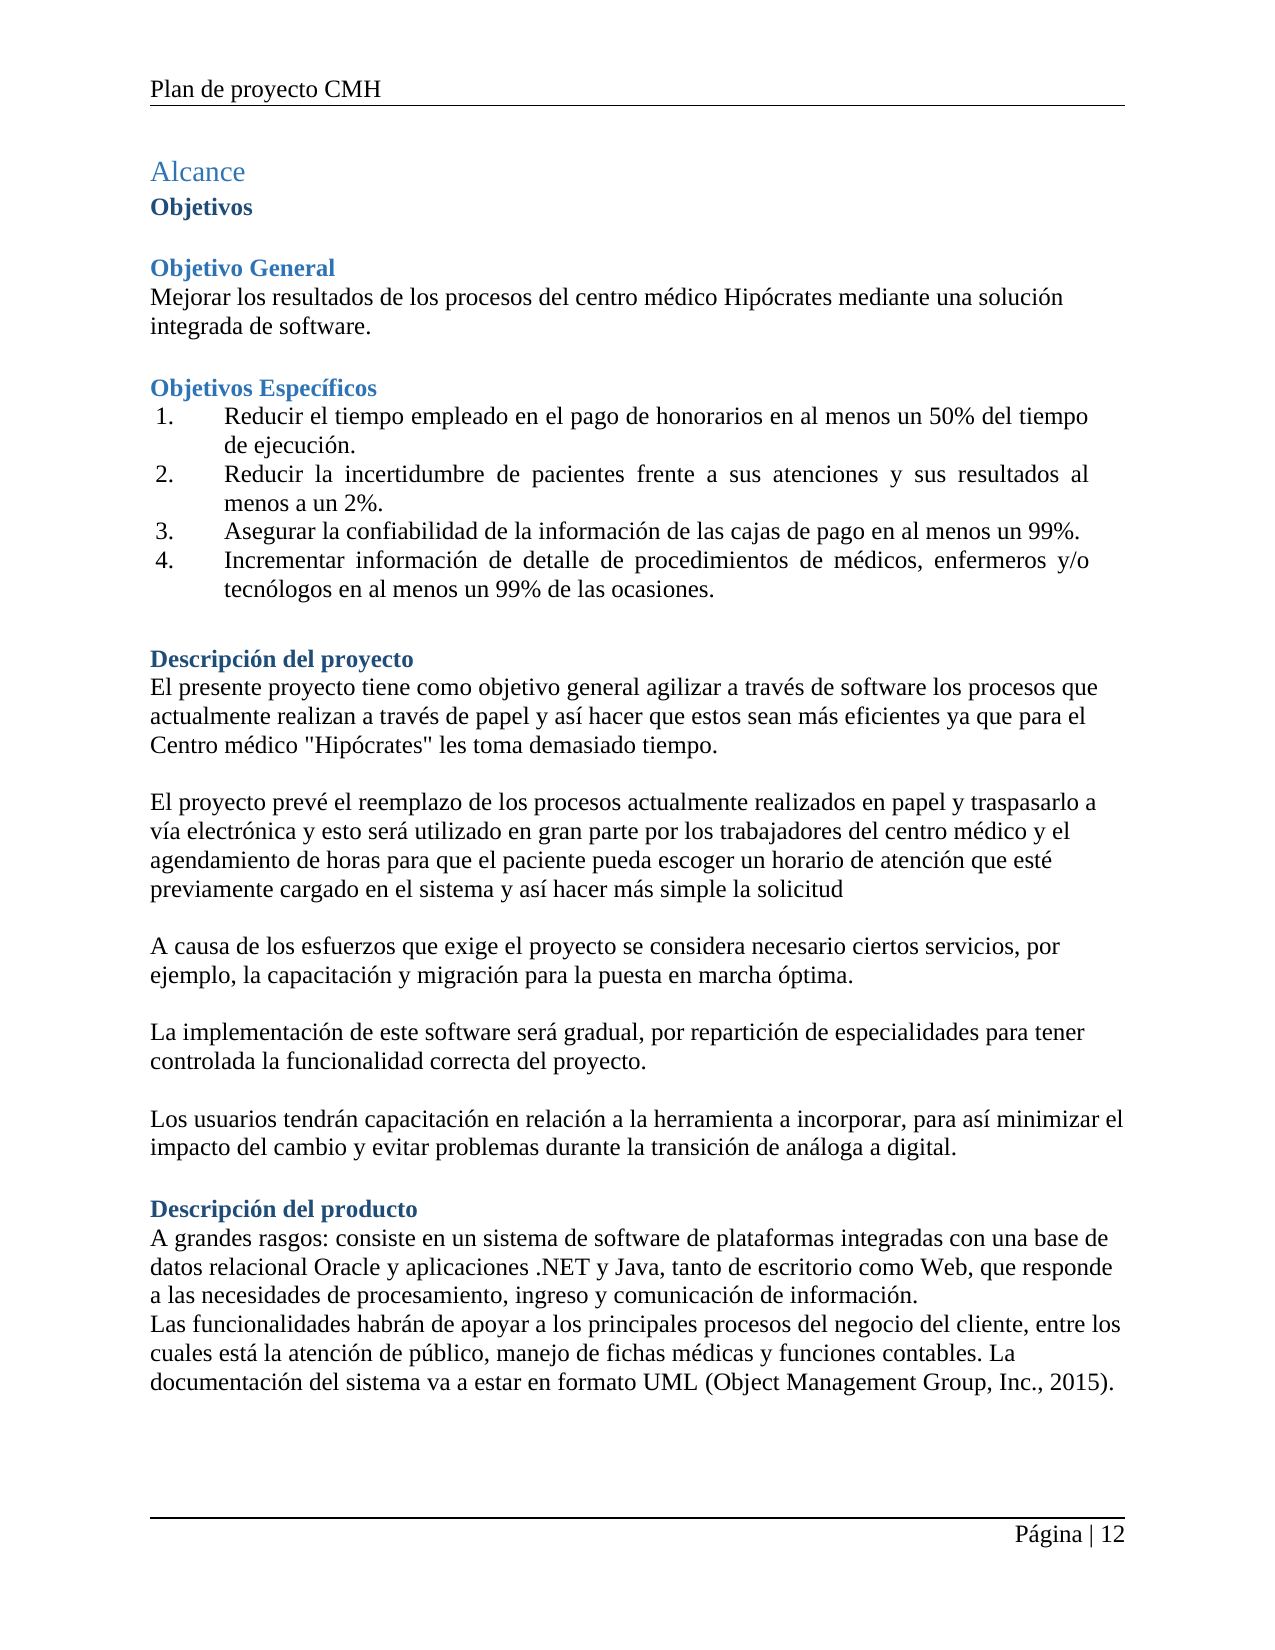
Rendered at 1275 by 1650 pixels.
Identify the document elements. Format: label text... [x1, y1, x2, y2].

subtitle Alcance [150, 154, 1125, 188]
text A grandes rasgos: consiste en un sistema de software de plataformas integradas con una base de datos relacional Oracle y aplicaciones .NET y Java, tanto de escritorio como Web, que responde a las necesidades de procesamiento, ingreso y comunicación de información. [150, 1223, 1125, 1309]
subtitle Objetivos Específicos [150, 373, 1125, 401]
list Asegurar la confiabilidad de la información de las cajas de pago en al menos un 99%. [155, 516, 1090, 545]
text Las funcionalidades habrán de apoyar a los principales procesos del negocio del cliente, entre los cuales está la atención de público, manejo de fichas médicas y funciones contables. La documentación del sistema va a estar en formato UML . [150, 1309, 1125, 1395]
text Mejorar los resultados de los procesos del centro médico Hipócrates mediante una solución integrada de software. [371, 282, 1125, 340]
subtitle Objetivo General [150, 253, 1125, 282]
text El presente proyecto tiene como objetivo general agilizar a través de software los procesos que actualmente realizan a través de papel y así hacer que estos sean más eficientes ya que para el Centro médico "Hipócrates" les toma demasiado tiempo. [150, 672, 1125, 759]
text La implementación de este software será gradual, por repartición de especialidades para tener controlada la funcionalidad correcta del proyecto. [150, 1017, 1125, 1075]
subtitle Descripción del proyecto [150, 644, 1125, 672]
subtitle Descripción del producto [150, 1194, 1125, 1223]
list Incrementar información de detalle de procedimientos de médicos, enfermeros y/o tecnólogos en al menos un 99% de las ocasiones. [155, 545, 1090, 603]
text El proyecto prevé el reemplazo de los procesos actualmente realizados en papel y traspasarlo a vía electrónica y esto será utilizado en gran parte por los trabajadores del centro médico y el agendamiento de horas para que el paciente pueda escoger un horario de atención que esté previamente cargado en el sistema y así hacer más simple la solicitud [150, 787, 1125, 902]
text A causa de los esfuerzos que exige el proyecto se considera necesario ciertos servicios, por ejemplo, la capacitación y migración para la puesta en marcha óptima. [150, 931, 1125, 989]
list Reducir el tiempo empleado en el pago de honorarios en al menos un 50% del tiempo de ejecución. [155, 401, 1090, 459]
subtitle Objetivos [150, 192, 1125, 221]
list Reducir la incertidumbre de pacientes frente a sus atenciones y sus resultados al menos a un 2%. [155, 459, 1090, 516]
text Los usuarios tendrán capacitación en relación a la herramienta a incorporar, para así minimizar el impacto del cambio y evitar problemas durante la transición de análoga a digital. [150, 1104, 1125, 1161]
